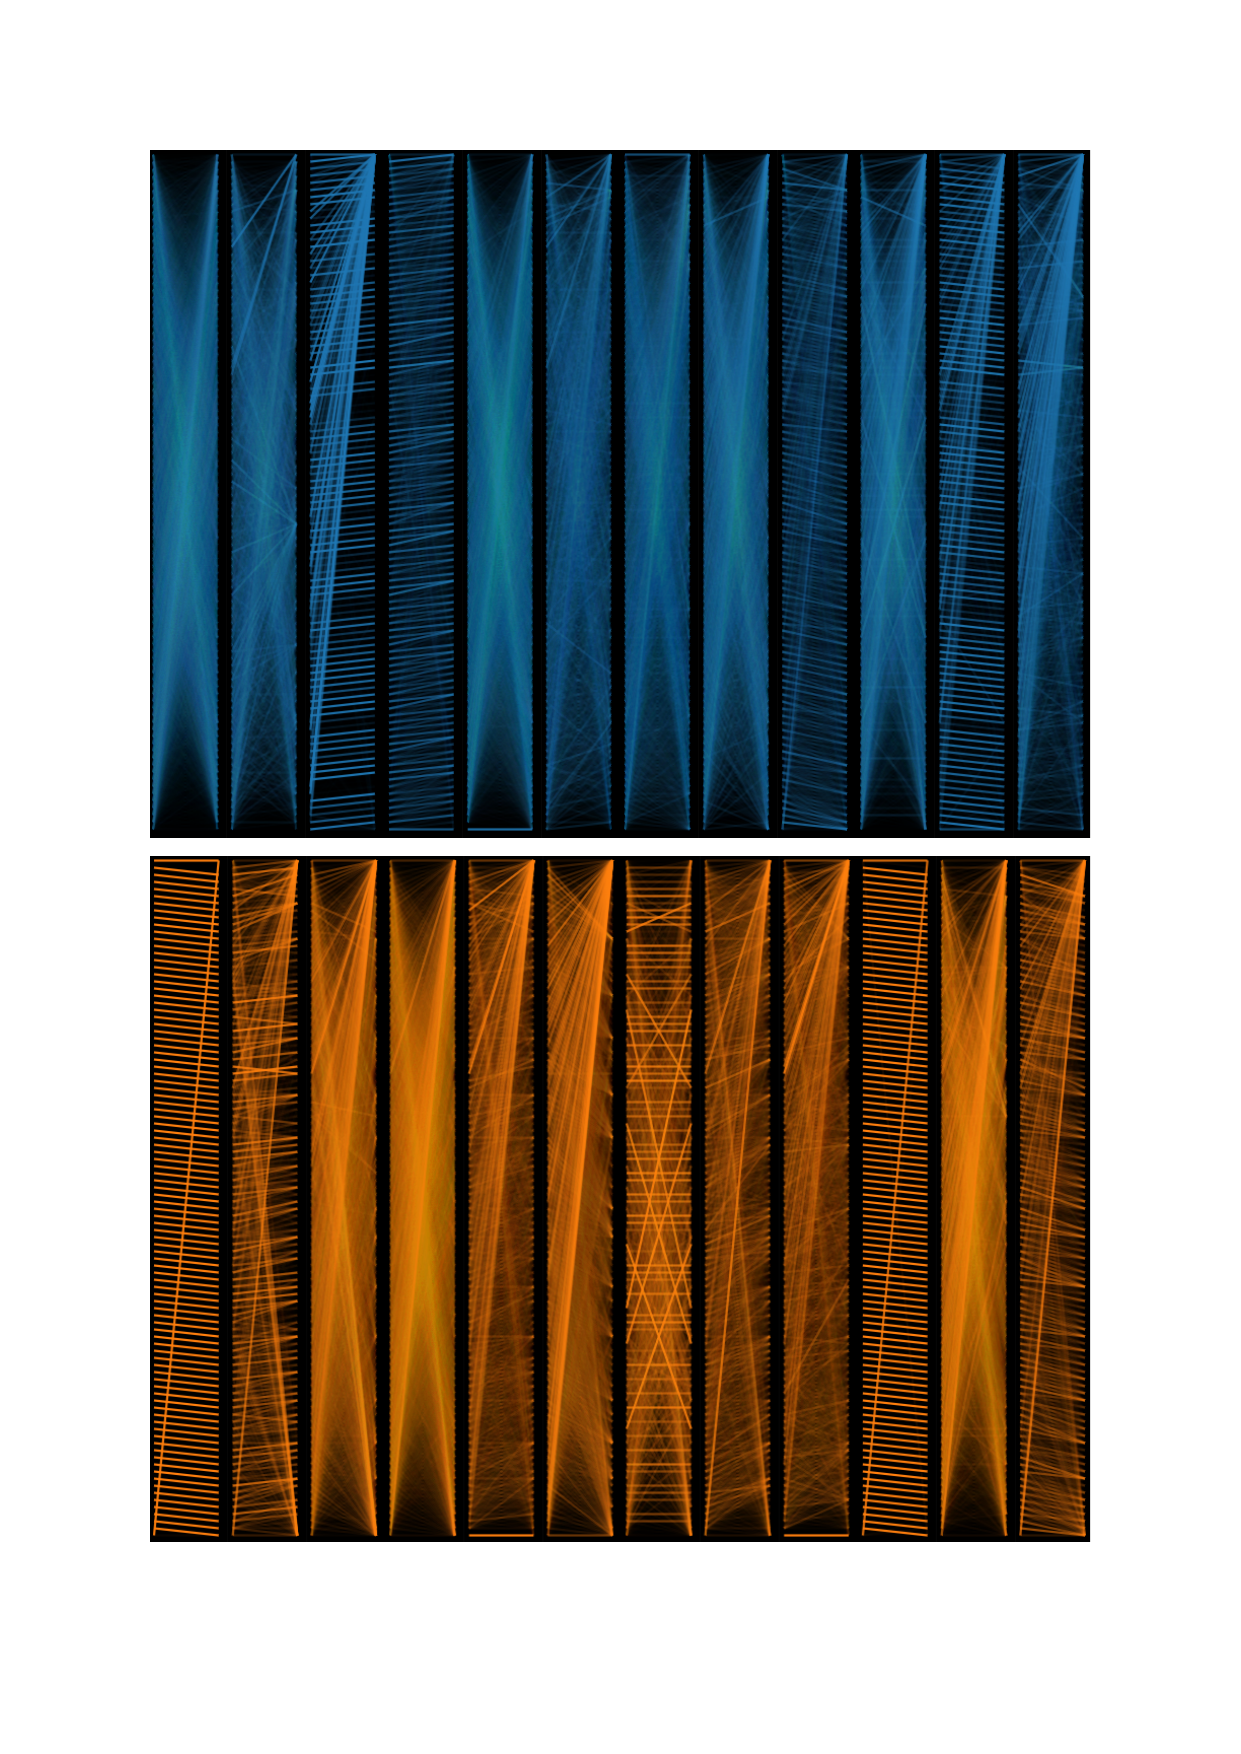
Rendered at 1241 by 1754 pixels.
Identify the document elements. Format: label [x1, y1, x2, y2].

picture [150, 856, 1091, 1542]
picture [150, 150, 1091, 838]
